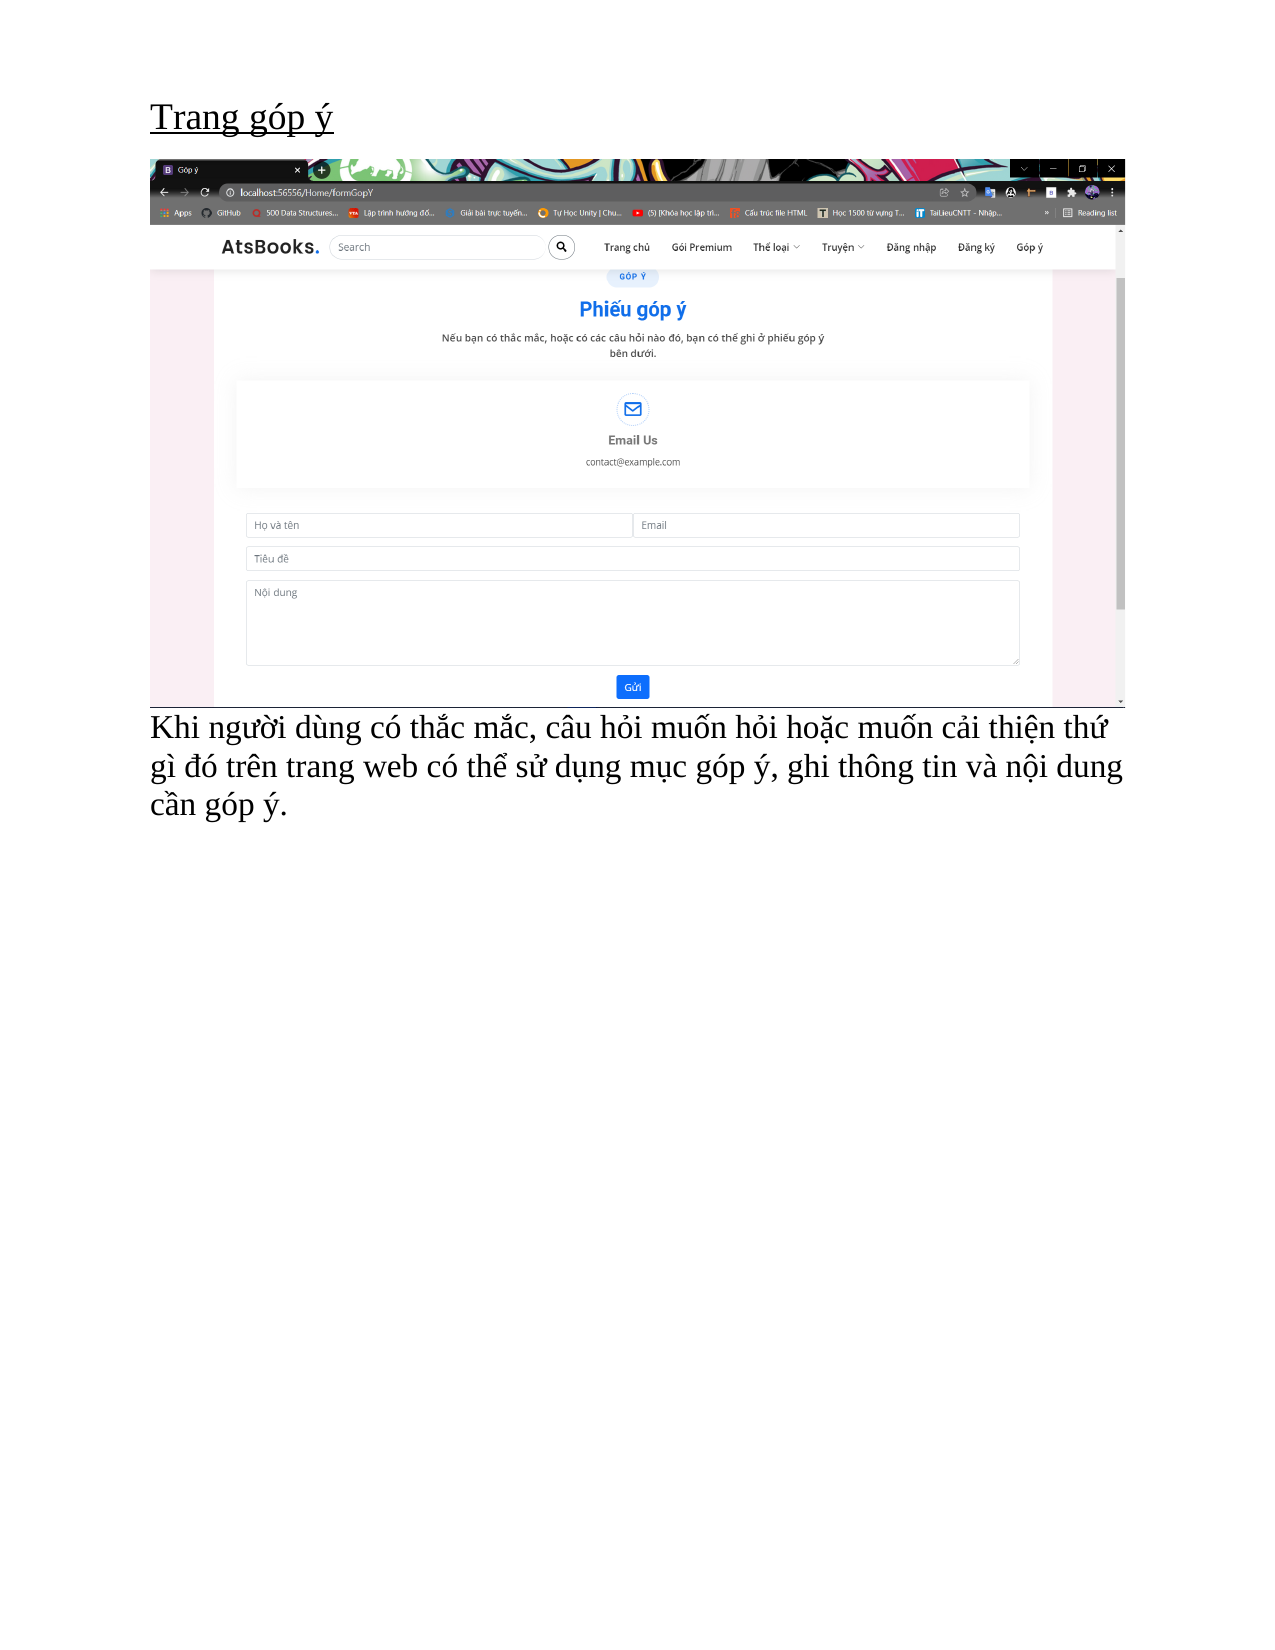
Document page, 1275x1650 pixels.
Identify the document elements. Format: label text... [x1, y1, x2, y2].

picture [150, 159, 1125, 708]
text Trang góp ý [150, 94, 1125, 138]
text Khi người dùng có thắc mắc, câu hỏi muốn hỏi hoặc muốn cải thiện thứ gì đó trên trang web có thể sử dụng mục góp ý, ghi thông tin và nội dung cần góp ý. [150, 708, 1125, 823]
